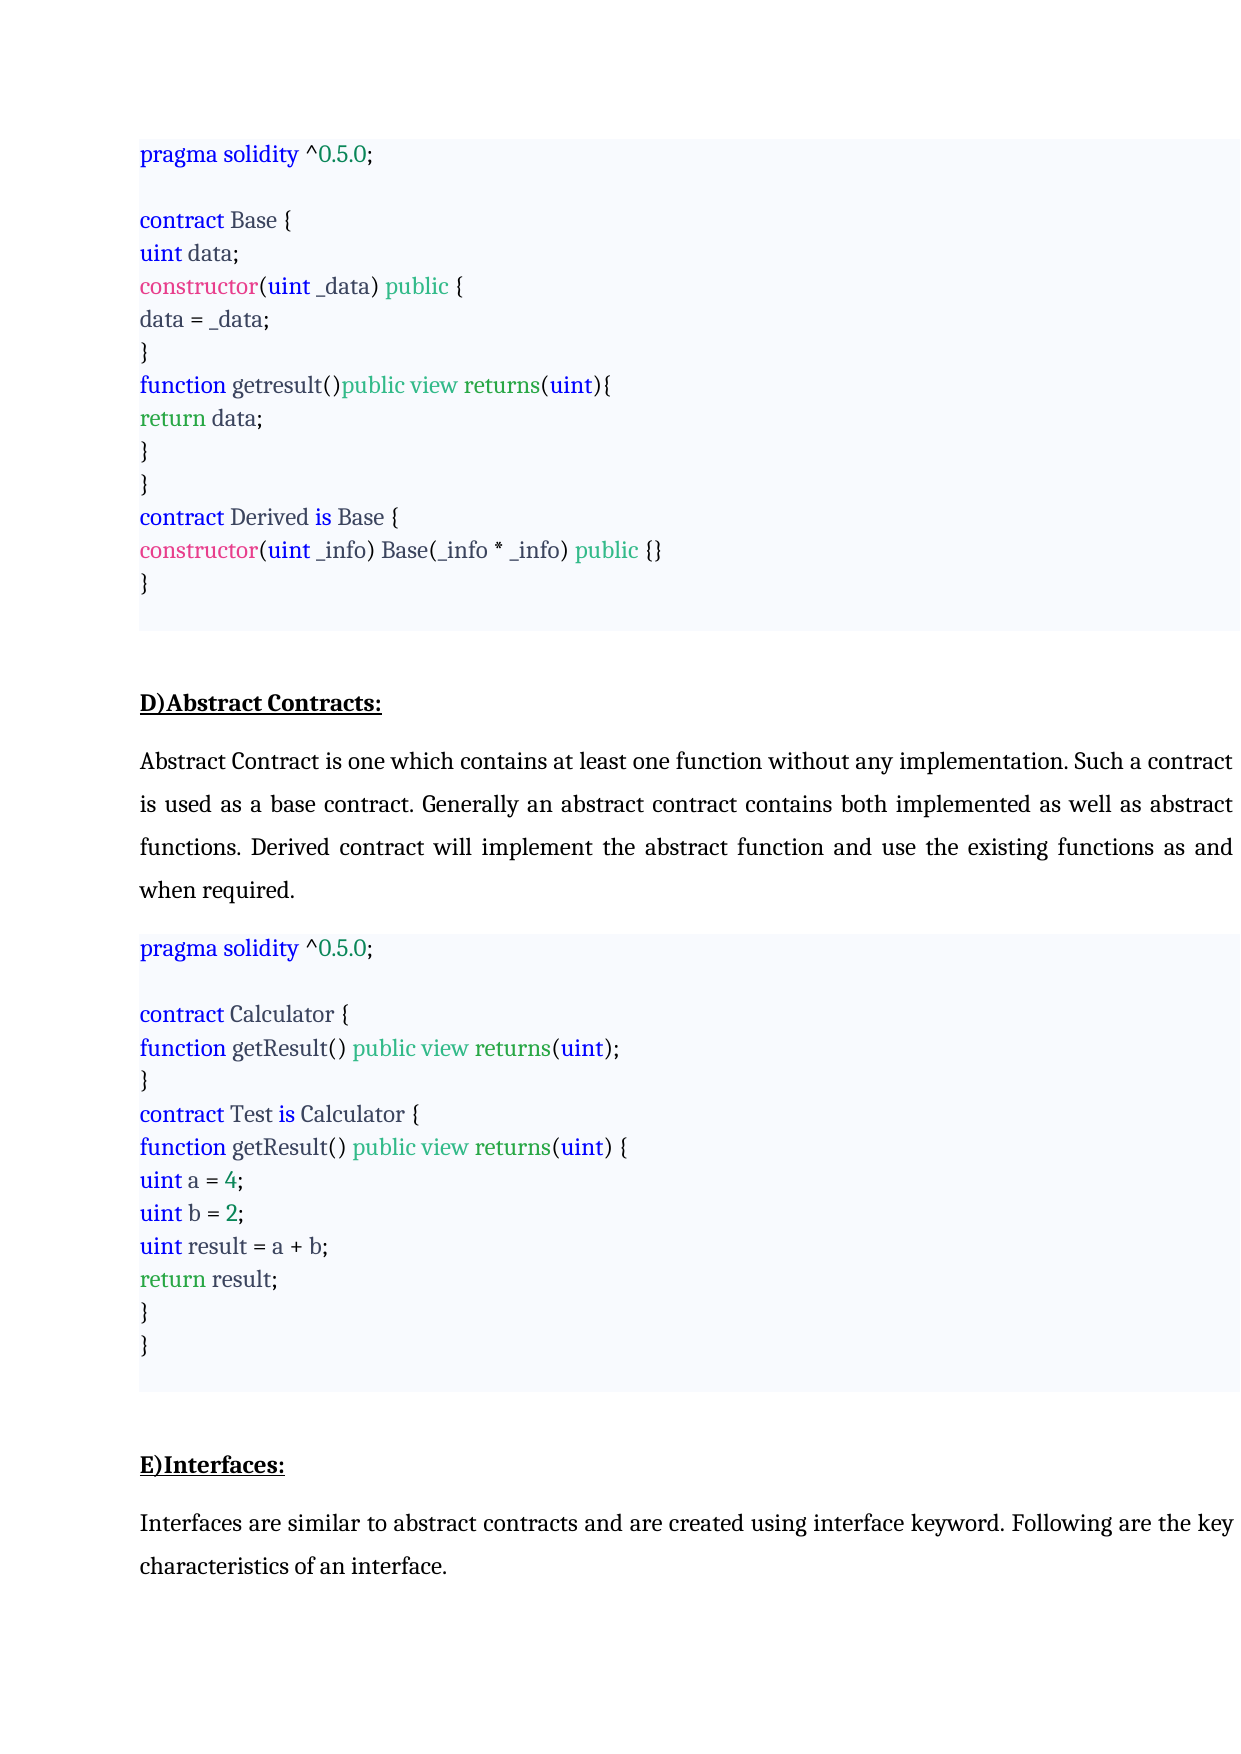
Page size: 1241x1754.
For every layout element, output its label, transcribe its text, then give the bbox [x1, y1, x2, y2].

text uint data; [139, 239, 1240, 267]
text Interfaces are similar to abstract contracts and are created using interface keyword. Following are the key characteristics of an interface. [139, 1509, 1235, 1581]
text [139, 371, 1240, 399]
text D)Abstract Contracts: [139, 689, 1235, 717]
text } [139, 470, 1240, 498]
text pragma solidity ^0.5.0; [139, 139, 1240, 168]
text constructor(uint _data) public { [139, 272, 1240, 300]
text } [139, 1298, 1240, 1326]
text uint a = 4; [139, 1166, 1240, 1194]
text pragma solidity ^0.5.0; [139, 934, 1240, 963]
text return result; [139, 1264, 1240, 1293]
text contract Base { [139, 206, 1240, 234]
text contract Derived is Base { [139, 503, 1240, 532]
text } [139, 569, 1240, 598]
text contract Test is Calculator { [139, 1099, 1240, 1128]
text constructor(uint _info) Base(_info * _info) public {} [139, 536, 1240, 564]
text uint result = a + b; [139, 1232, 1240, 1260]
text function getResult() public view returns(uint) { [139, 1132, 1240, 1161]
text } [139, 1066, 1240, 1095]
text uint b = 2; [139, 1198, 1240, 1227]
text } [139, 1331, 1240, 1359]
text data = _data; [139, 305, 1240, 333]
text E)Interfaces: [139, 1451, 1235, 1479]
text contract Calculator { [139, 1000, 1240, 1029]
text function getResult() public view returns(uint); [139, 1033, 1240, 1062]
text return data; [139, 404, 1240, 432]
text Abstract Contract is one which contains at least one function without any implementation. Such a contract is used as a base contract. Generally an abstract contract contains both implemented as well as abstract functions. Derived contract will implement the abstract function and use the existing functions as and when required. [139, 747, 1235, 905]
text } [139, 338, 1240, 366]
text } [139, 437, 1240, 466]
